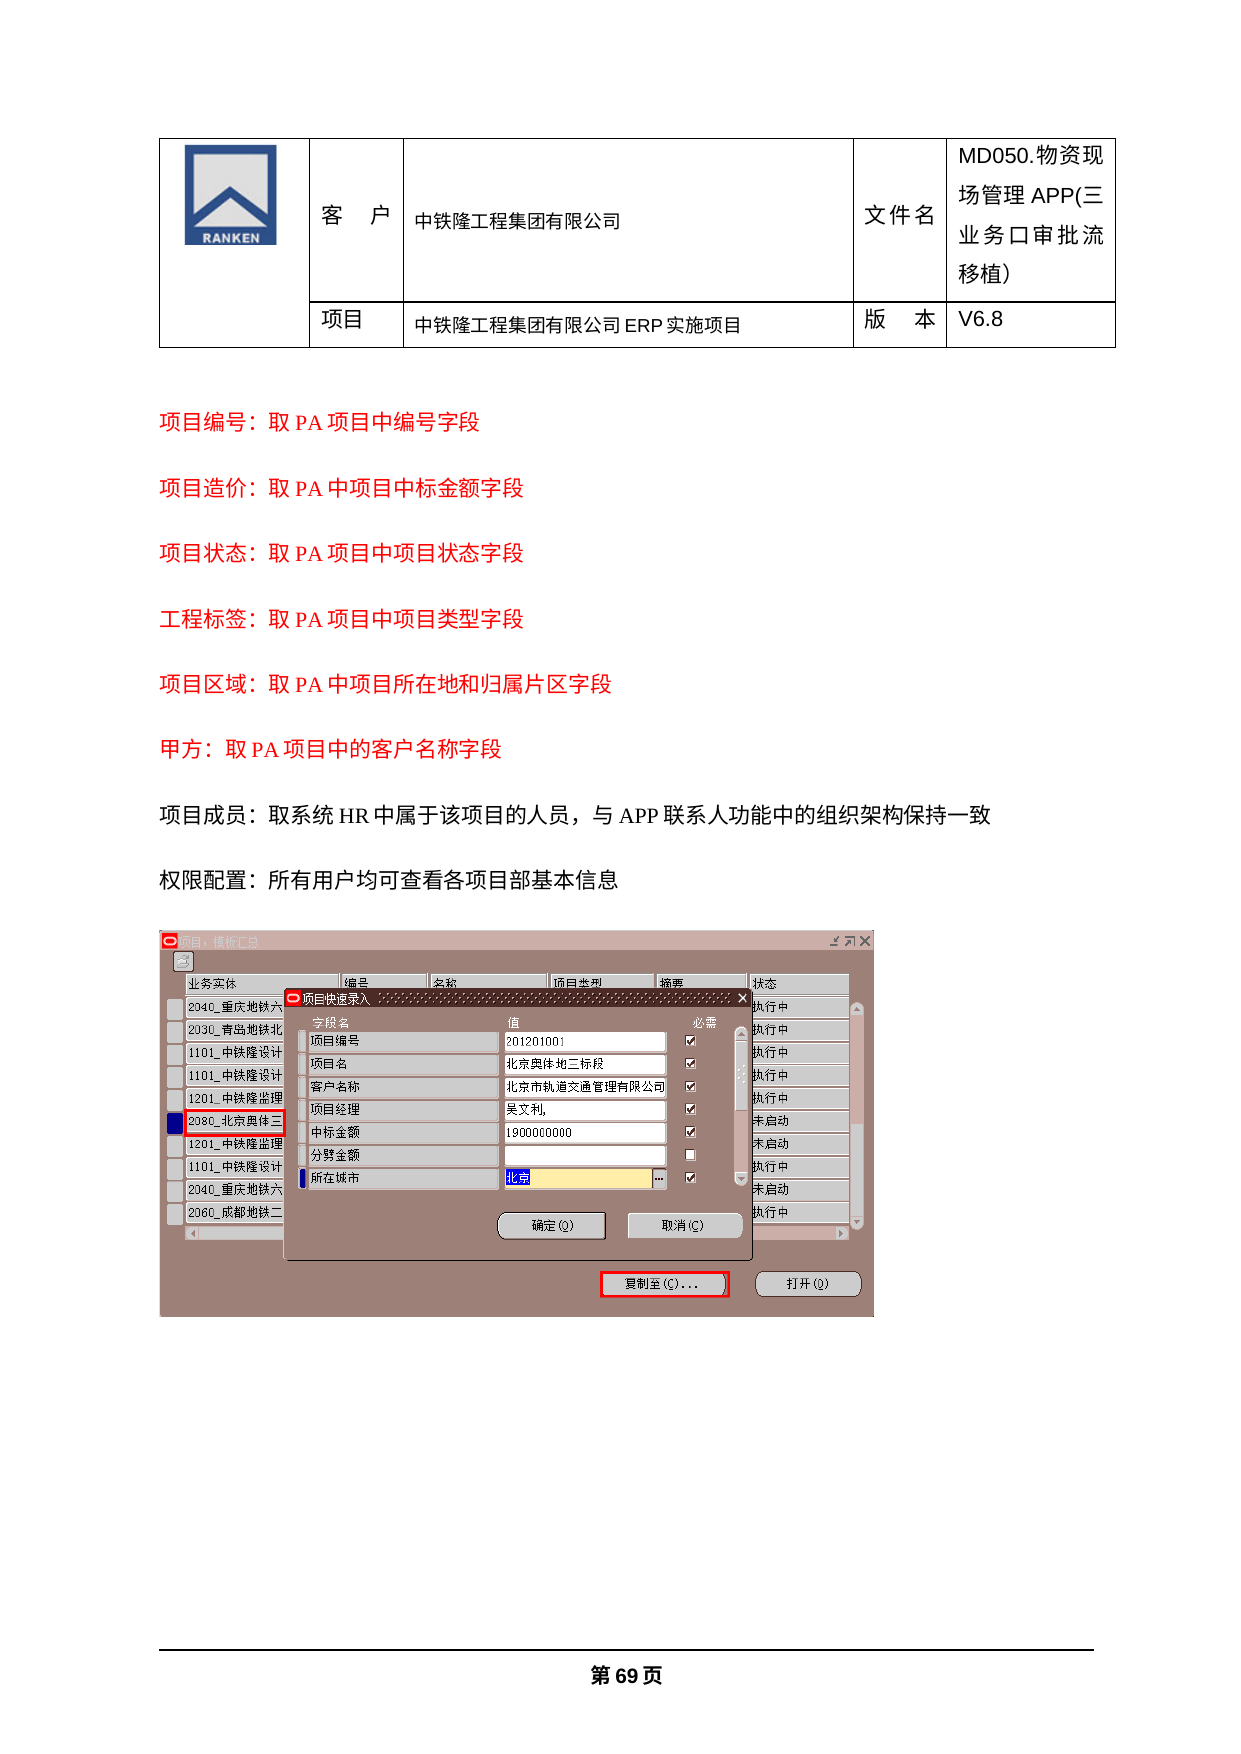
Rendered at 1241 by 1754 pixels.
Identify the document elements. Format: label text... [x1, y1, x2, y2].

picture [159, 930, 874, 1317]
text 权限配置：所有用户均可查看各项目部基本信息 [159, 863, 1095, 895]
text 项目成员：取系统HR中属于该项目的人员，与APP联系人功能中的组织架构保持一致 [159, 797, 1095, 830]
text 项目区域：取PA中项目所在地和归属片区字段 [159, 667, 1095, 699]
text 项目编号：取PA项目中编号字段 [159, 405, 1095, 437]
text 甲方：取PA项目中的客户名称字段 [159, 732, 1095, 764]
text 项目状态：取PA项目中项目状态字段 [159, 536, 1095, 568]
picture [174, 139, 282, 245]
text 工程标签：取PA项目中项目类型字段 [159, 601, 1095, 634]
text 项目造价：取PA中项目中标金额字段 [159, 470, 1095, 503]
